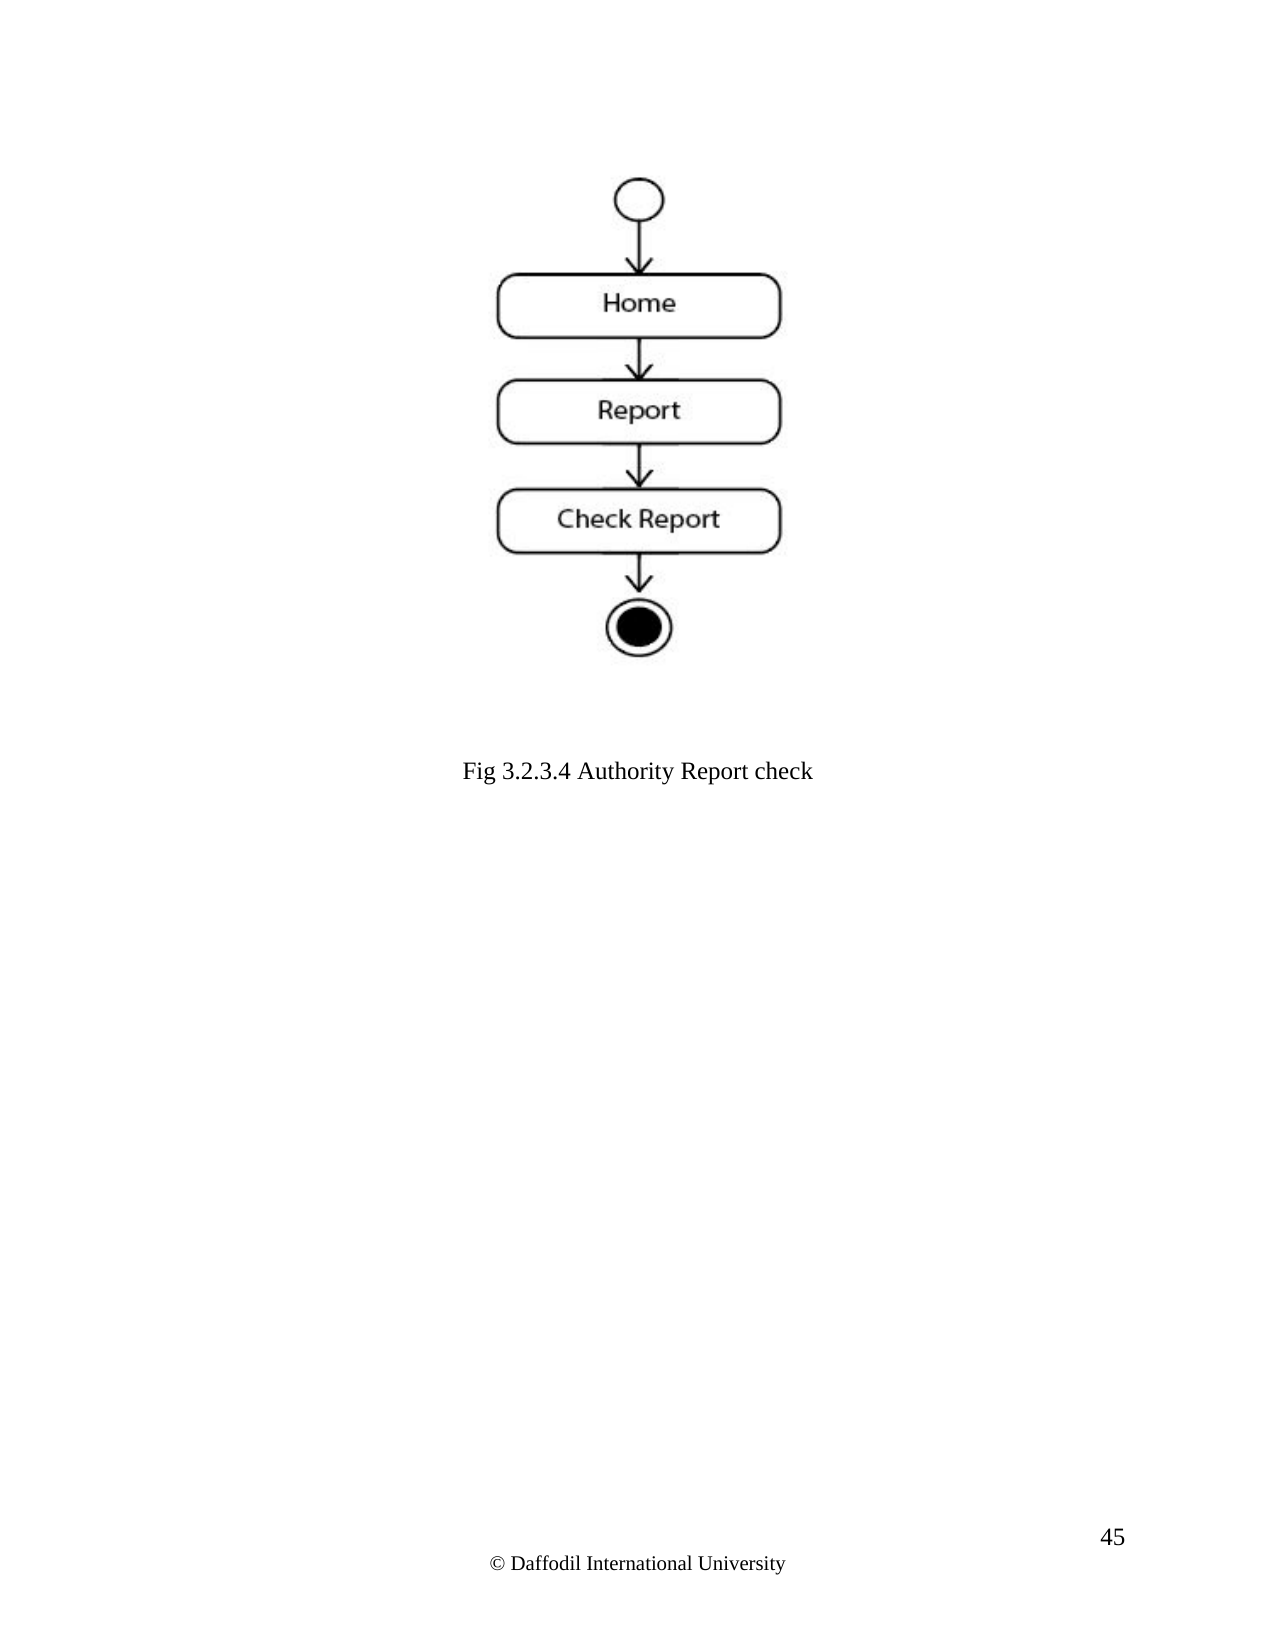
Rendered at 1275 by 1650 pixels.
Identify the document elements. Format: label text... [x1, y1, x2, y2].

picture [448, 150, 827, 727]
text Fig 3.2.3.4 Authority Report check [150, 756, 1125, 784]
